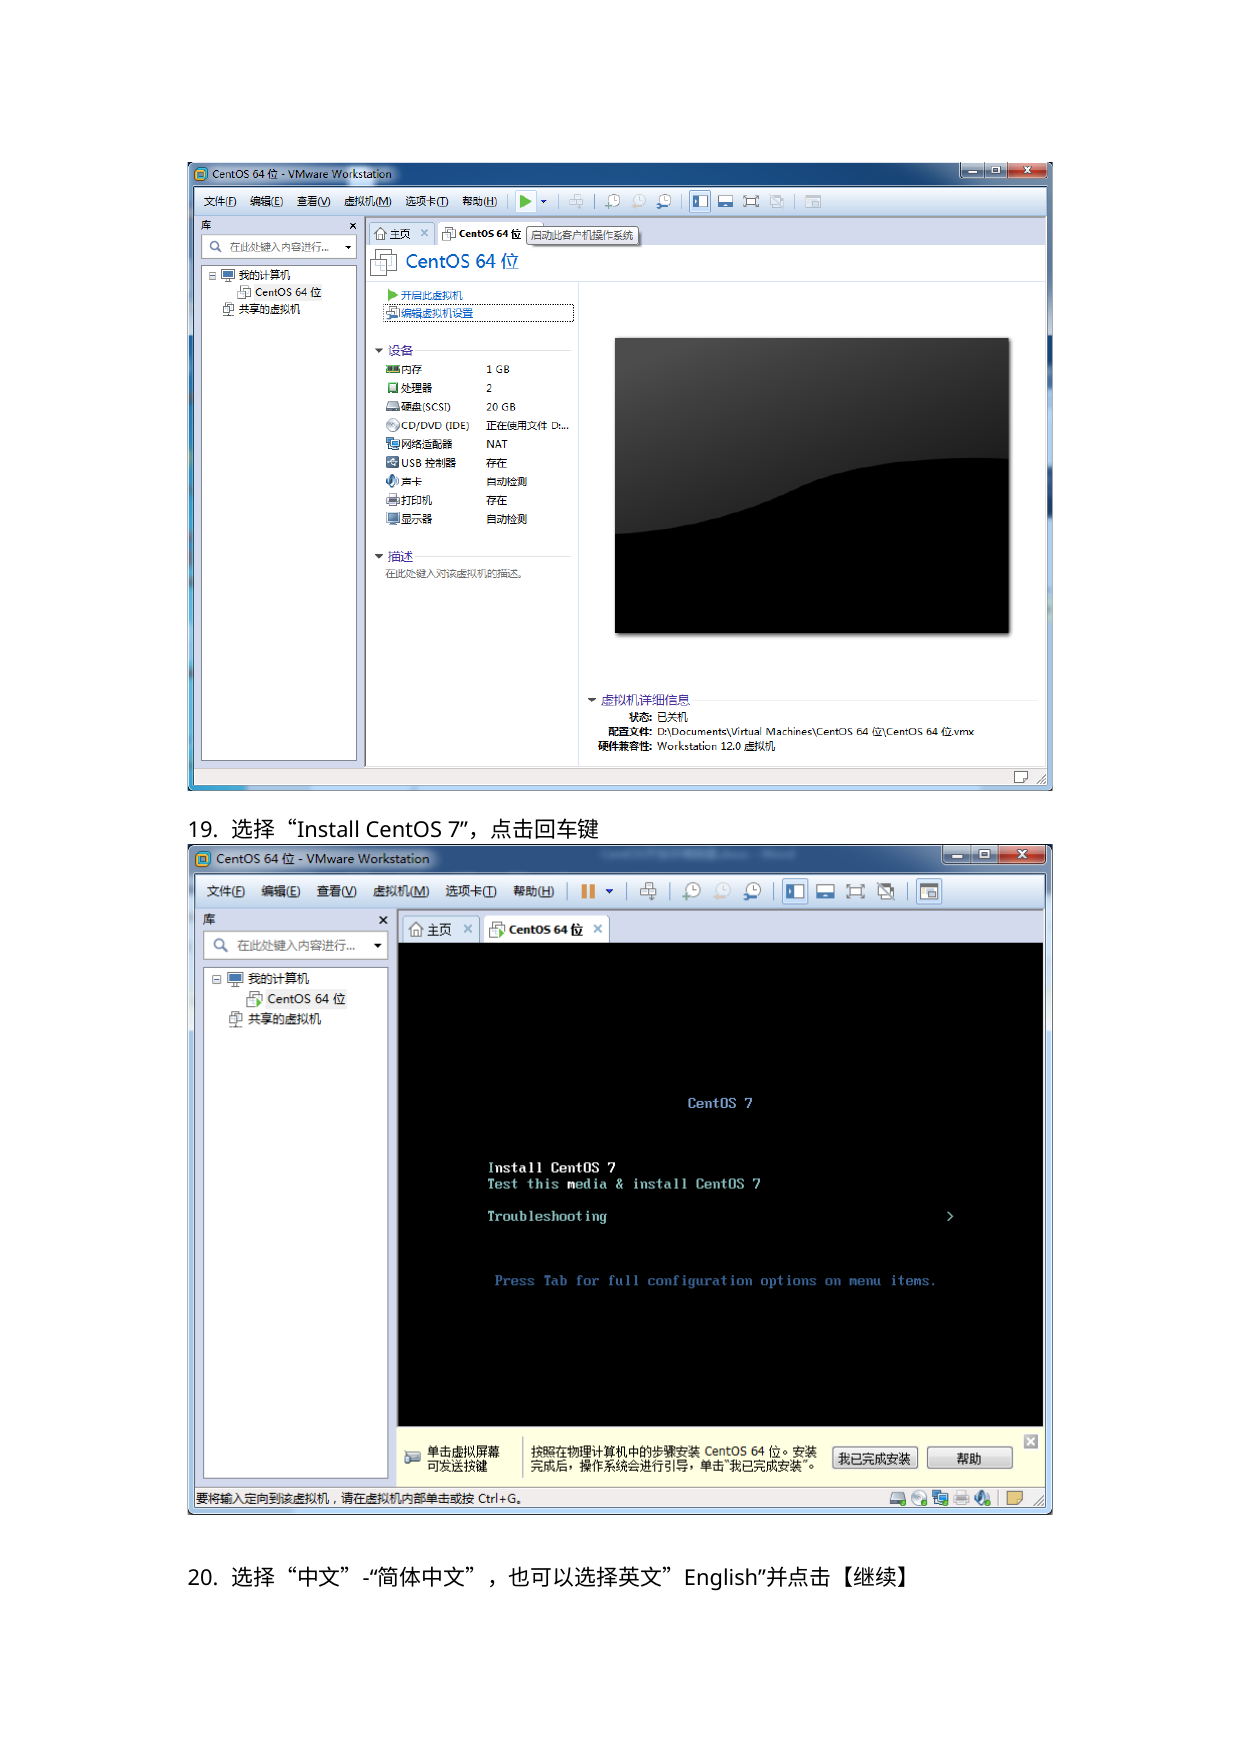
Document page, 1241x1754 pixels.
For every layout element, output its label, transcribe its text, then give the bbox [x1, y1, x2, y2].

list 选择“Install CentOS 7”，点击回车键 [187, 812, 1053, 844]
picture [187, 844, 1053, 1515]
picture [187, 162, 1053, 791]
list 选择“中文”-“简体中文”，也可以选择英文”English”并点击【继续】 [187, 1559, 1053, 1592]
